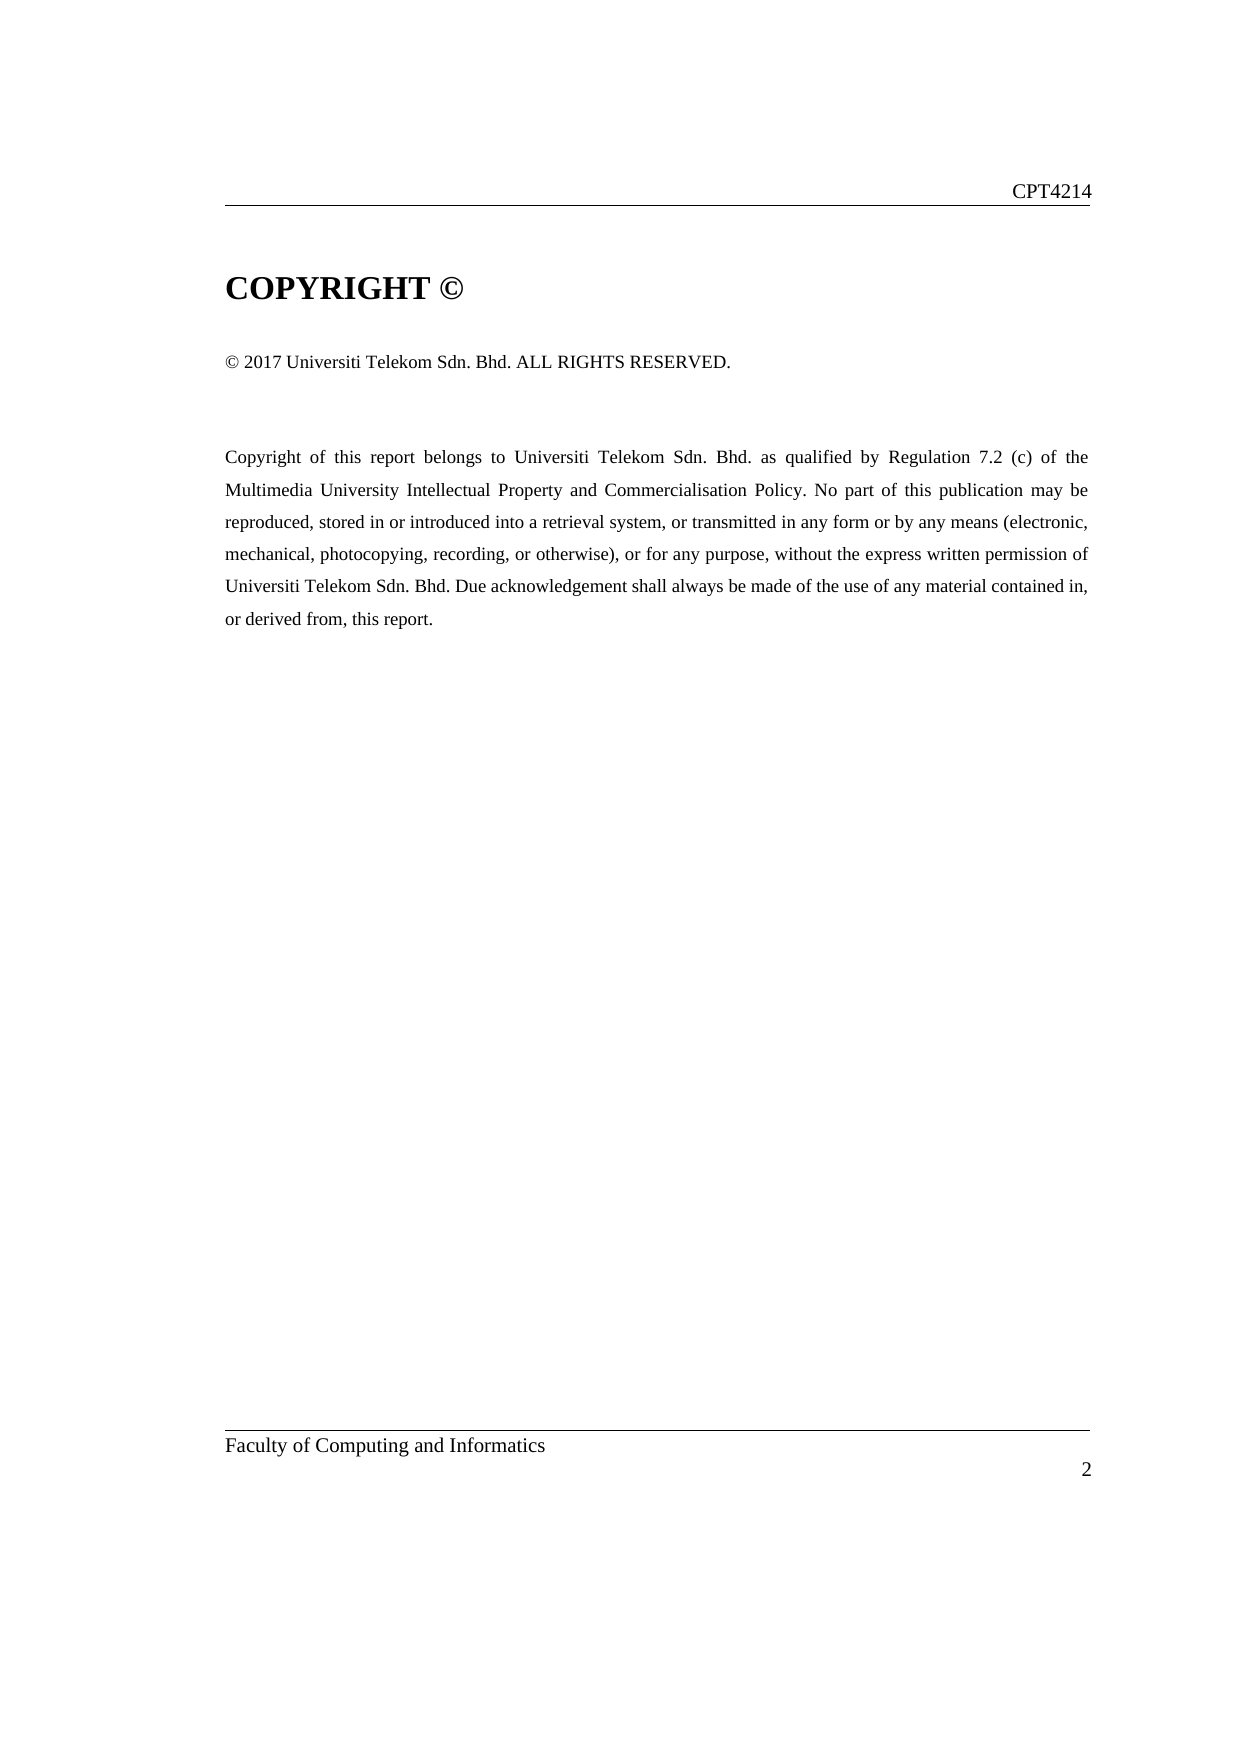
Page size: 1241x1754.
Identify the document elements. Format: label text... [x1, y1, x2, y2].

text COPYRIGHT © [225, 268, 1090, 306]
text Copyright of this report belongs to Universiti Telekom Sdn. Bhd. as qualified by Regulation 7.2 (c) of the Multimedia University Intellectual Property and Commercialisation Policy. No part of this publication may be reproduced, stored in or introduced into a retrieval system, or transmitted in any form or by any means (electronic, mechanical, photocopying, recording, or otherwise), or for any purpose, without the express written permission of Universiti Telekom Sdn. Bhd. Due acknowledgement shall always be made of the use of any material contained in, or derived from, this report. [225, 446, 1090, 629]
text © 2017 Universiti Telekom Sdn. Bhd. ALL RIGHTS RESERVED. [225, 351, 1090, 372]
